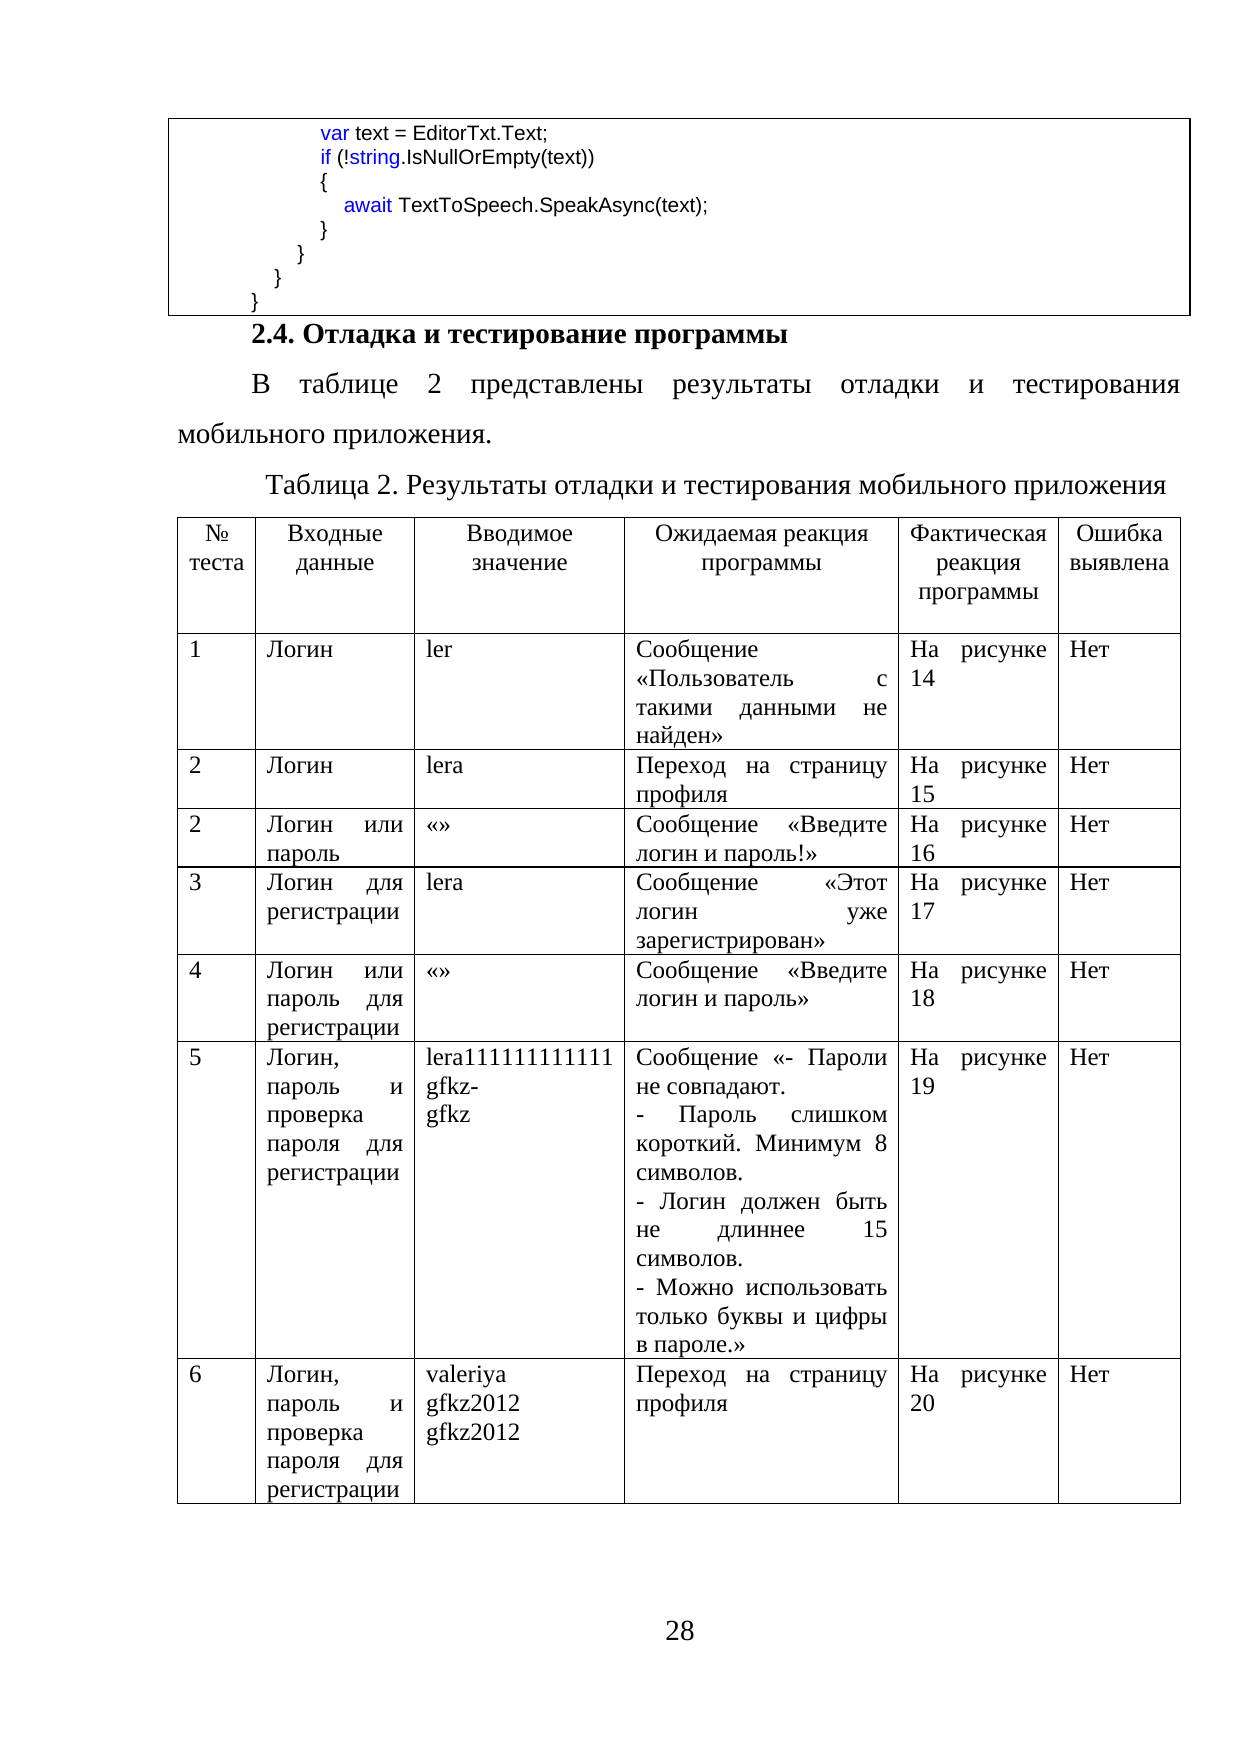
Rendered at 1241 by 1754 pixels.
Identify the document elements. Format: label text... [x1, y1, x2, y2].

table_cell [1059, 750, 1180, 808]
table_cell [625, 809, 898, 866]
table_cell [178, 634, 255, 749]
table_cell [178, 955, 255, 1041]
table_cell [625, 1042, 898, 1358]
text var text = EditorTxt.Text; [169, 119, 1189, 145]
text { [177, 169, 1181, 193]
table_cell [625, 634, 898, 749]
text } [177, 265, 1181, 286]
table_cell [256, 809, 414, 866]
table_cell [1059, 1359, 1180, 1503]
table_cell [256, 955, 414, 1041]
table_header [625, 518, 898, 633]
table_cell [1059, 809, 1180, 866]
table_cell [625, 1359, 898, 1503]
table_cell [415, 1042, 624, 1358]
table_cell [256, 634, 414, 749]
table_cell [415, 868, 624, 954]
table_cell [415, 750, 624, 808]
text } [169, 286, 1189, 315]
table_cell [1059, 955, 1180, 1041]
text } [177, 217, 1181, 241]
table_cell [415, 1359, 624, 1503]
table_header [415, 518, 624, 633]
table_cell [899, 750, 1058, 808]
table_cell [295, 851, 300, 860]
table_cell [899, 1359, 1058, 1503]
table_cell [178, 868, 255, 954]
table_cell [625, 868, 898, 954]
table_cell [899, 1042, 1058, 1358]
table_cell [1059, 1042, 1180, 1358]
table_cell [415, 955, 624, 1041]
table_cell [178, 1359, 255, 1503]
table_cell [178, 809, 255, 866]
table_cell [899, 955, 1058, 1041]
text В таблице 2 представлены результаты отладки и тестирования мобильного приложения. [177, 366, 1181, 450]
text Таблица 2. Результаты отладки и тестирования мобильного приложения [177, 467, 1181, 501]
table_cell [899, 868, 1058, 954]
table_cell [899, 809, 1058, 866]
subtitle 2.4. Отладка и тестирование программы [177, 316, 1181, 349]
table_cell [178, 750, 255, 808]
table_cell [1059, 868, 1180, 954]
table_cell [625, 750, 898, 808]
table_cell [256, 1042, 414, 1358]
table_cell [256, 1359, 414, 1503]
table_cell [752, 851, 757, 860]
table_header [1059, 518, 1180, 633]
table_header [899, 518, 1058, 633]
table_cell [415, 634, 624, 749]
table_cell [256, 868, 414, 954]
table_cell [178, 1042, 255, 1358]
text await TextToSpeech.SpeakAsync(text); [177, 193, 1181, 217]
text } [177, 241, 1181, 265]
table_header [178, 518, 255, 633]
text if (!string.IsNullOrEmpty(text)) [177, 145, 1181, 169]
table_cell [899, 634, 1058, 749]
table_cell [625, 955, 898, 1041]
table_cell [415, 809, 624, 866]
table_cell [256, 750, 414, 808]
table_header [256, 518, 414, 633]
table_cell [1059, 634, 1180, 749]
